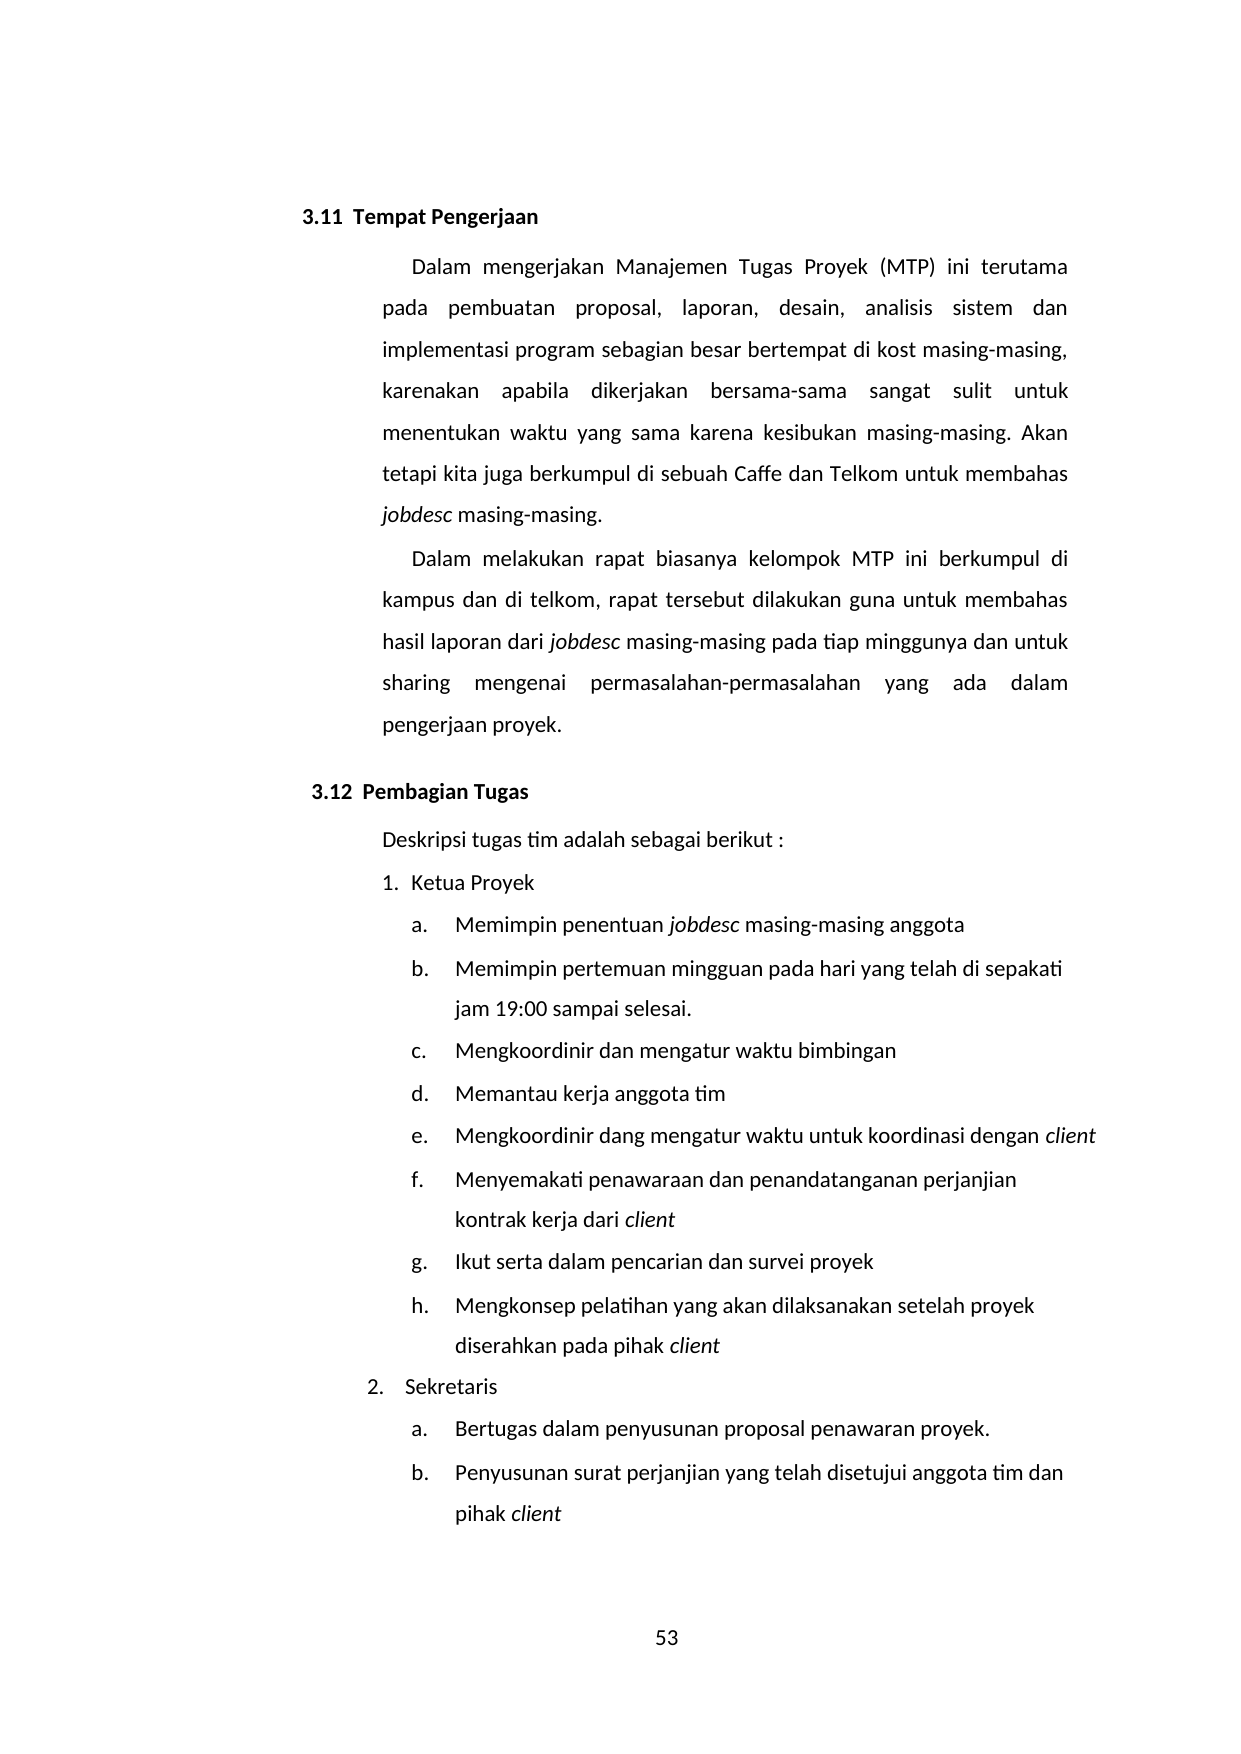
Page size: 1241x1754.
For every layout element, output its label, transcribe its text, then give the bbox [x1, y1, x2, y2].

list Bertugas dalam penyusunan proposal penawaran proyek. [411, 1414, 1097, 1443]
list Mengkoordinir dang mengatur waktu untuk koordinasi dengan client [411, 1121, 1097, 1149]
text Dalam melakukan rapat biasanya kelompok MTP ini berkumpul di kampus dan di telkom, rapat tersebut dilakukan guna untuk membahas hasil laporan dari jobdesc masing-masing pada tiap minggunya dan untuk sharing mengenai permasalahan-permasalahan yang ada dalam pengerjaan proyek. [382, 544, 1069, 738]
list Memimpin penentuan jobdesc masing-masing anggota [411, 910, 1097, 938]
subtitle 3.11 Tempat Pengerjaan [236, 202, 1097, 230]
list Penyusunan surat perjanjian yang telah disetujui anggota tim dan pihak client [411, 1458, 1069, 1527]
list Sekretaris [367, 1372, 1097, 1400]
list Mengkonsep pelatihan yang akan dilaksanakan setelah proyek diserahkan pada pihak client [411, 1291, 1069, 1359]
list Ketua Proyek [382, 868, 1097, 896]
list Menyemakati penawaraan dan penandatanganan perjanjian kontrak kerja dari client [411, 1165, 1069, 1233]
text Deskripsi tugas tim adalah sebagai berikut : [382, 825, 1097, 853]
text Dalam mengerjakan Manajemen Tugas Proyek (MTP) ini terutama pada pembuatan proposal, laporan, desain, analisis sistem dan implementasi program sebagian besar bertempat di kost masing-masing, karenakan apabila dikerjakan bersama-sama sangat sulit untuk menentukan waktu yang sama karena kesibukan masing-masing. Akan tetapi kita juga berkumpul di sebuah Caffe dan Telkom untuk membahas jobdesc masing-masing. [382, 252, 1069, 529]
list Ikut serta dalam pencarian dan survei proyek [411, 1247, 1097, 1275]
list Memantau kerja anggota tim [411, 1079, 1097, 1107]
list Mengkoordinir dan mengatur waktu bimbingan [411, 1036, 1097, 1064]
subtitle 3.12 Pembagian Tugas [236, 777, 1097, 805]
list Memimpin pertemuan mingguan pada hari yang telah di sepakati jam 19:00 sampai selesai. [411, 954, 1069, 1022]
